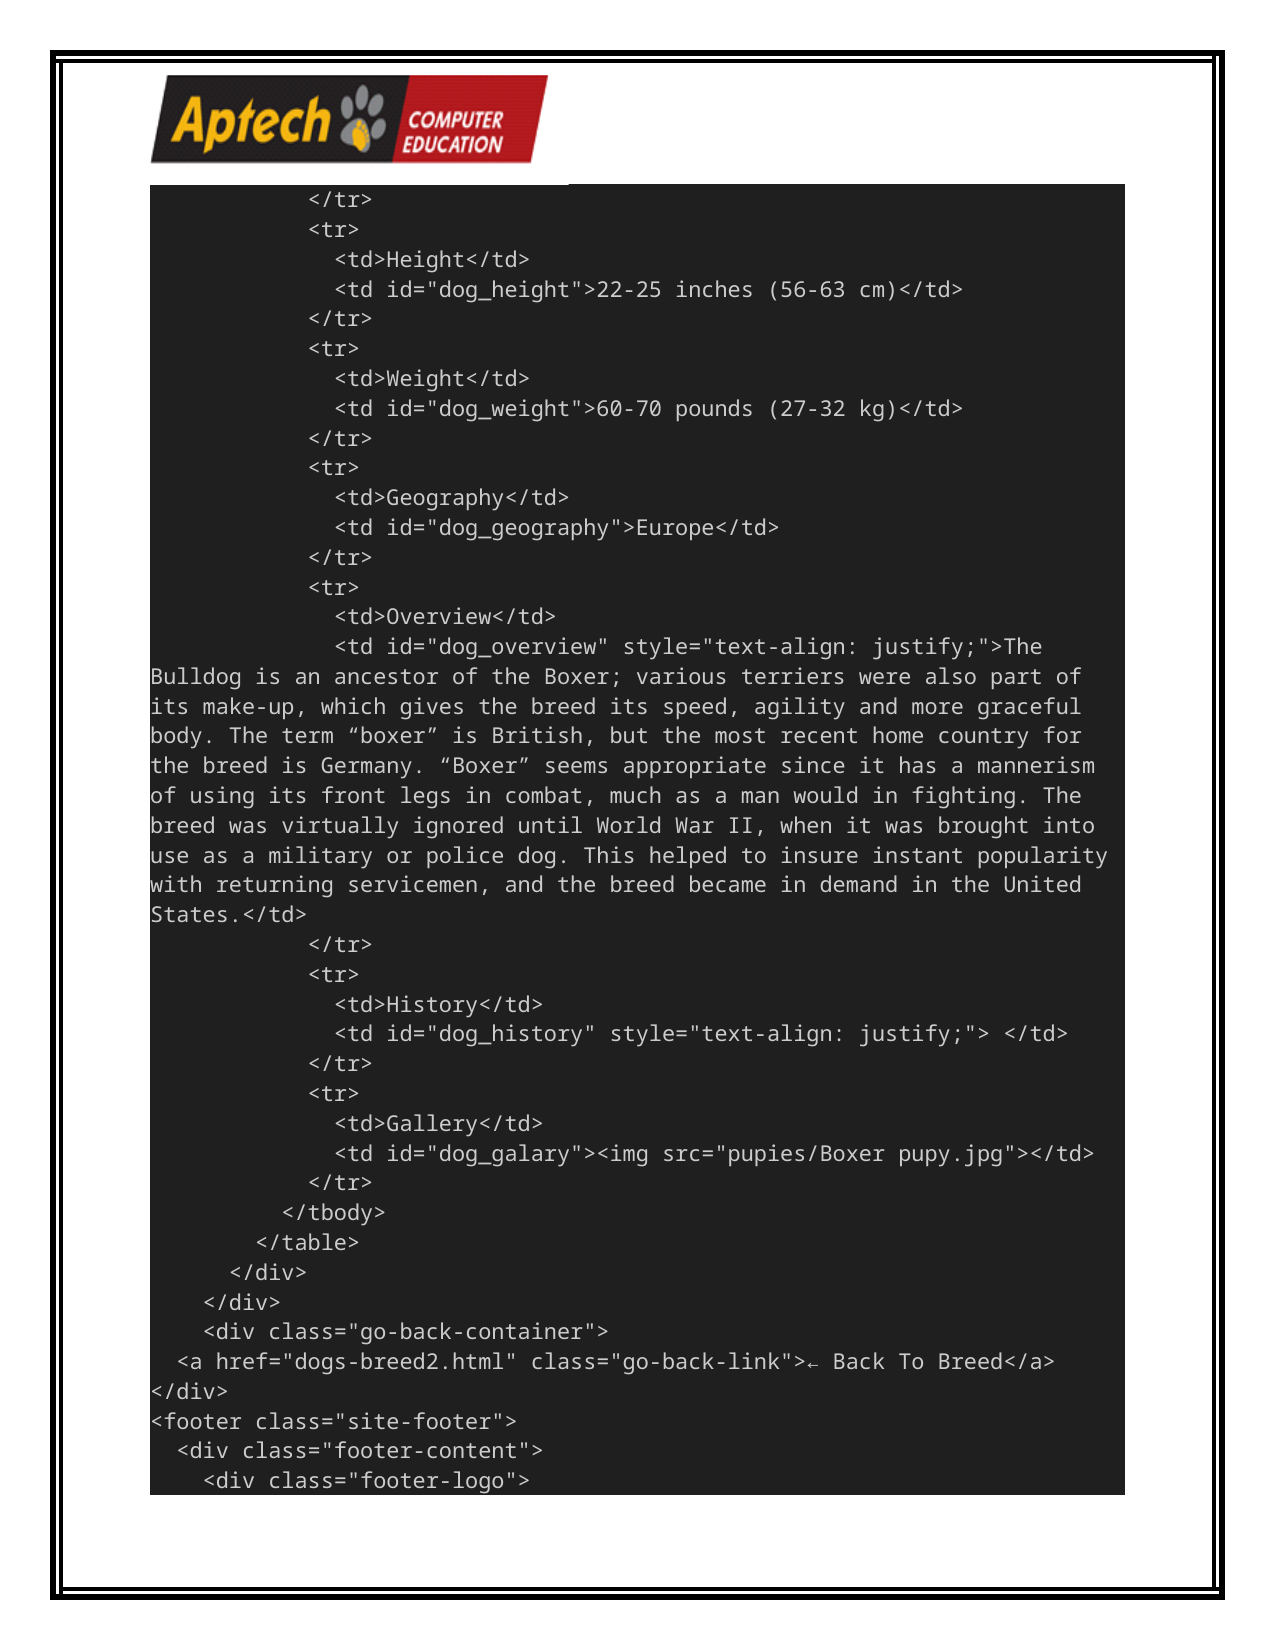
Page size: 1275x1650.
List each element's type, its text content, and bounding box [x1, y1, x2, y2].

text <td id="dog_history" style="text-align: justify;"> </td> [150, 1018, 1125, 1048]
text <a href="dogs-breed2.html" class="go-back-link">← Back To Breed</a> [150, 1346, 1125, 1376]
text <tr> [150, 214, 1125, 244]
text </tr> [150, 1167, 1125, 1197]
text </div> [150, 1376, 1125, 1406]
text <td>Weight</td> [150, 363, 1125, 393]
text </table> [150, 1227, 1125, 1257]
text <td id="dog_geography">Europe</td> [150, 512, 1125, 542]
text <tr> [150, 959, 1125, 988]
text <td id="dog_height">22-25 inches (56-63 cm)</td> [150, 273, 1125, 303]
text <tr> [150, 452, 1125, 482]
text <div class="go-back-container"> [150, 1316, 1125, 1346]
text </tr> [150, 303, 1125, 333]
text </tr> [150, 1048, 1125, 1078]
text <td id="dog_galary"><img src="pupies/Boxer pupy.jpg"></td> [150, 1137, 1125, 1167]
text <td>Gallery</td> [150, 1108, 1125, 1137]
text <tr> [150, 1078, 1125, 1108]
text </tr> [150, 542, 1125, 571]
text <div class="footer-content"> [150, 1435, 1125, 1465]
text <tr> [150, 571, 1125, 601]
text </div> [150, 1257, 1125, 1286]
text </tr> [150, 184, 1125, 214]
text </tr> [150, 929, 1125, 959]
text </tbody> [150, 1197, 1125, 1227]
text </div> [150, 1286, 1125, 1316]
text <td>Overview</td> [150, 601, 1125, 631]
text <td>History</td> [150, 988, 1125, 1018]
text <td id="dog_overview" style="text-align: justify;">The Bulldog is an ancestor of the Boxer; various terriers were also part of its make-up, which gives the breed its speed, agility and more graceful body. The term “boxer” is British, but the most recent home country for the breed is Germany. “Boxer” seems appropriate since it has a mannerism of using its front legs in combat, much as a man would in fighting. The breed was virtually ignored until World War II, when it was brought into use as a military or police dog. This helped to insure instant popularity with returning servicemen, and the breed became in demand in the United States.</td> [150, 631, 1125, 929]
text <footer class="site-footer"> [150, 1406, 1125, 1435]
text <td>Height</td> [150, 244, 1125, 273]
text <tr> [150, 333, 1125, 363]
text <div class="footer-logo"> [150, 1465, 1125, 1495]
text <td id="dog_weight">60-70 pounds (27-32 kg)</td> [150, 393, 1125, 422]
text </tr> [150, 422, 1125, 452]
text <td>Geography</td> [150, 482, 1125, 512]
picture [150, 75, 569, 185]
